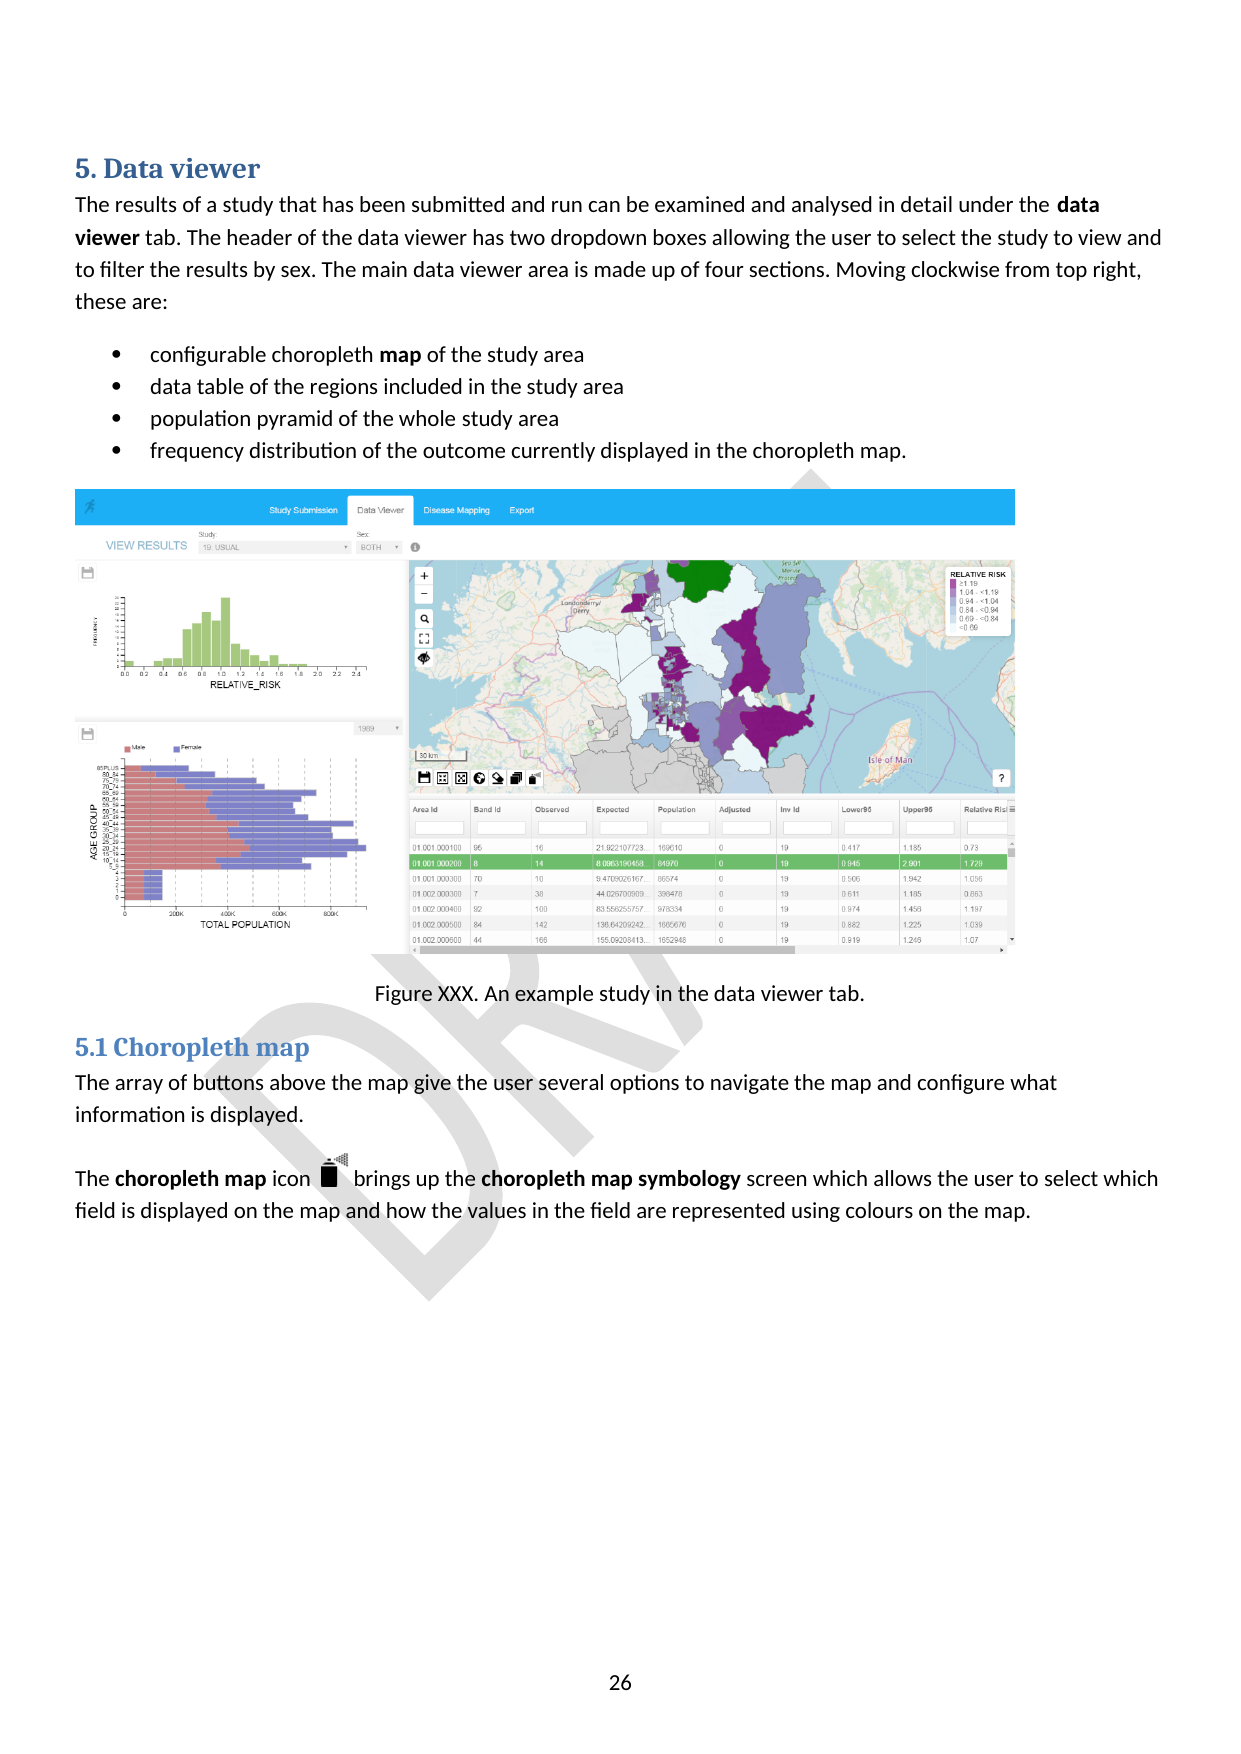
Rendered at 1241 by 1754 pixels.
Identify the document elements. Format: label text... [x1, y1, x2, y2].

text Figure XXX. An example study in the data viewer tab. [75, 979, 1165, 1007]
list population pyramid of the whole study area [112, 404, 1165, 432]
subtitle 5.1 Choropleth map [75, 1032, 1165, 1063]
list configurable choropleth map of the study area [112, 340, 1165, 368]
list frequency distribution of the outcome currently displayed in the choropleth map. [112, 437, 1165, 464]
text The results of a study that has been submitted and run can be examined and analysed in detail under the data viewer tab. The header of the data viewer has two dropdown boxes allowing the user to select the study to view and to filter the results by sex. The main data viewer area is made up of four sections. Moving clockwise from top right, these are: [75, 190, 1165, 315]
picture [75, 489, 1016, 954]
text The choropleth map icon brings up the choropleth map symbology screen which allows the user to select which field is displayed on the map and how the values in the field are represented using colours on the map. [75, 1153, 1165, 1224]
subtitle 5. Data viewer [75, 152, 1165, 185]
text The array of buttons above the map give the user several options to navigate the map and configure what information is displayed. [75, 1068, 1165, 1128]
list data table of the regions included in the study area [112, 372, 1165, 400]
picture [321, 1153, 349, 1187]
